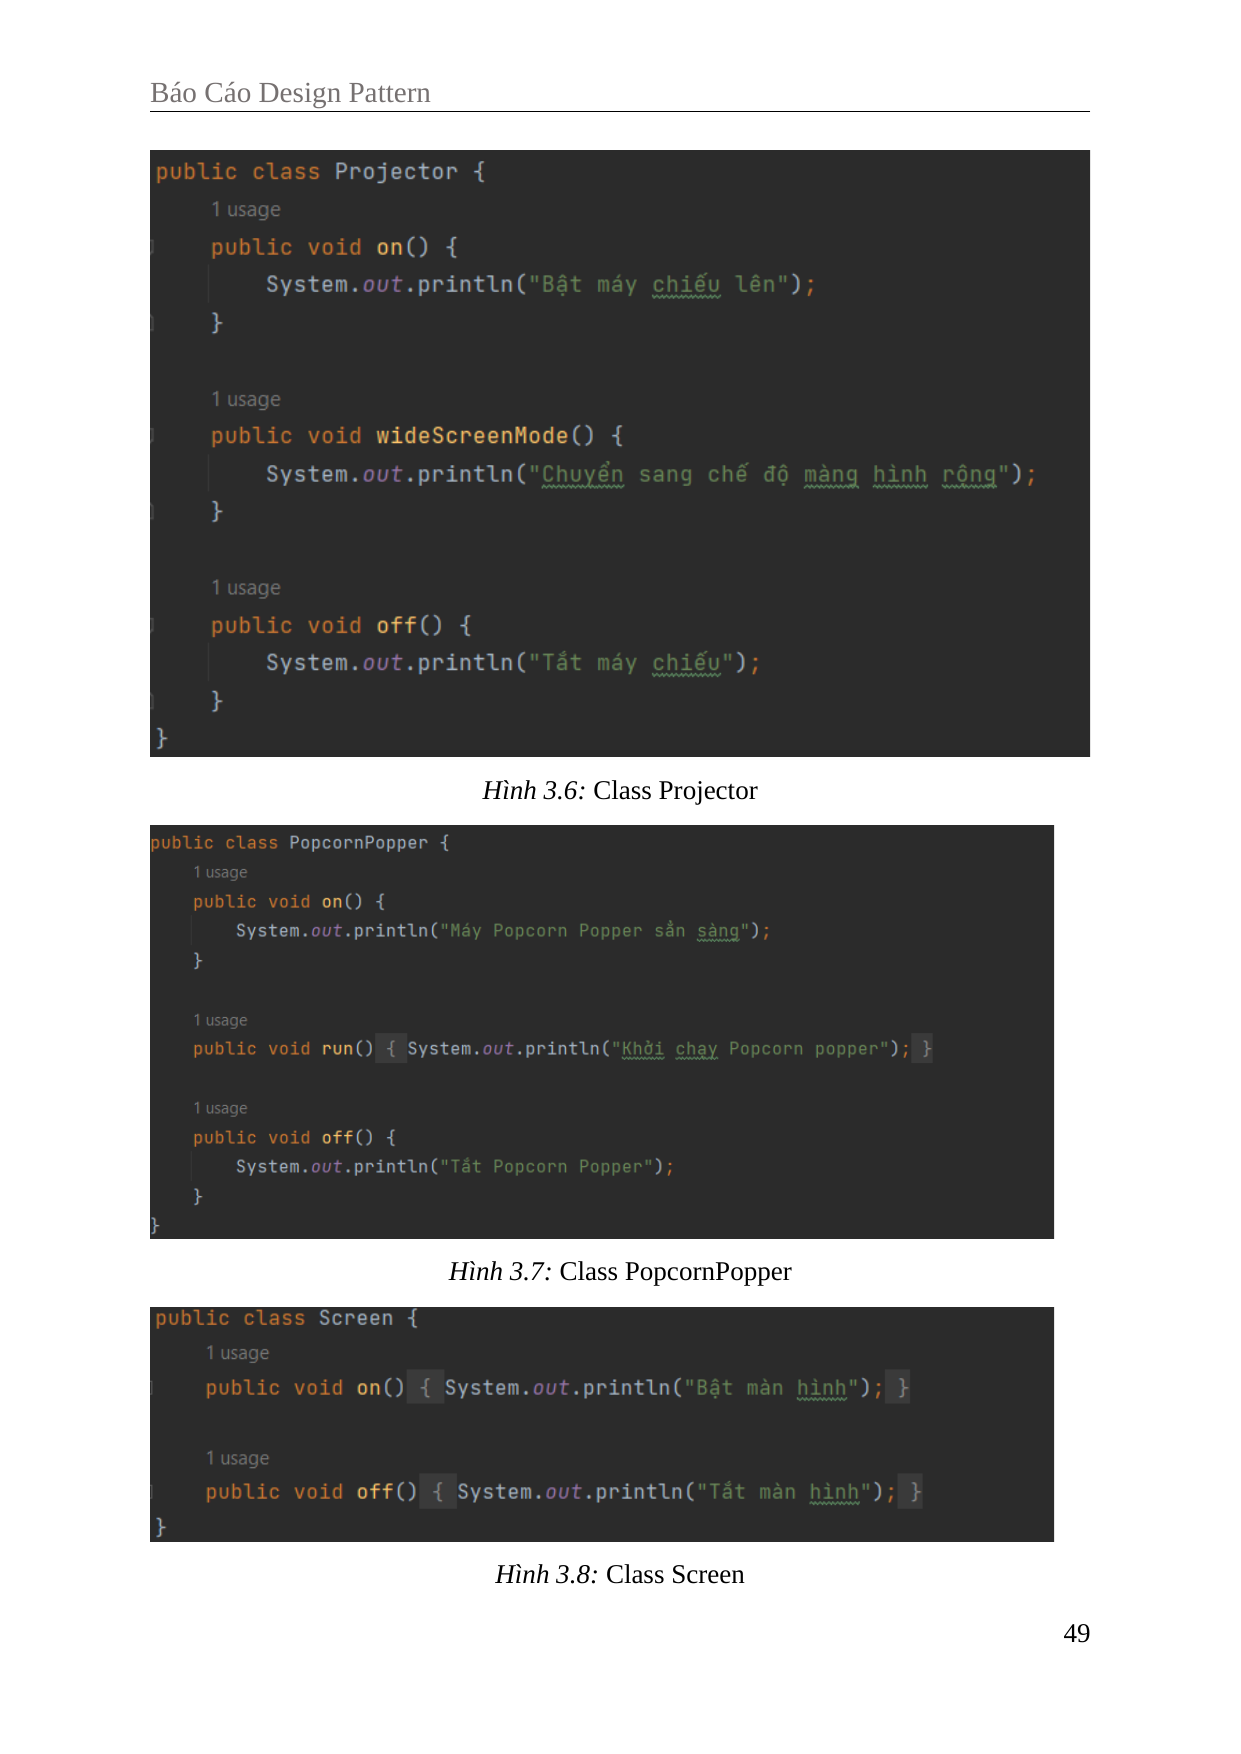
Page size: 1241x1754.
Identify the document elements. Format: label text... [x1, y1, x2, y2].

text Hình 3.7: Class PopcornPopper [150, 1255, 1090, 1286]
text Hình 3.8: Class Screen [150, 1558, 1090, 1589]
picture [150, 1307, 1055, 1542]
picture [150, 825, 1055, 1239]
picture [150, 150, 1091, 757]
text Hình 3.6: Class Projector [150, 774, 1090, 805]
